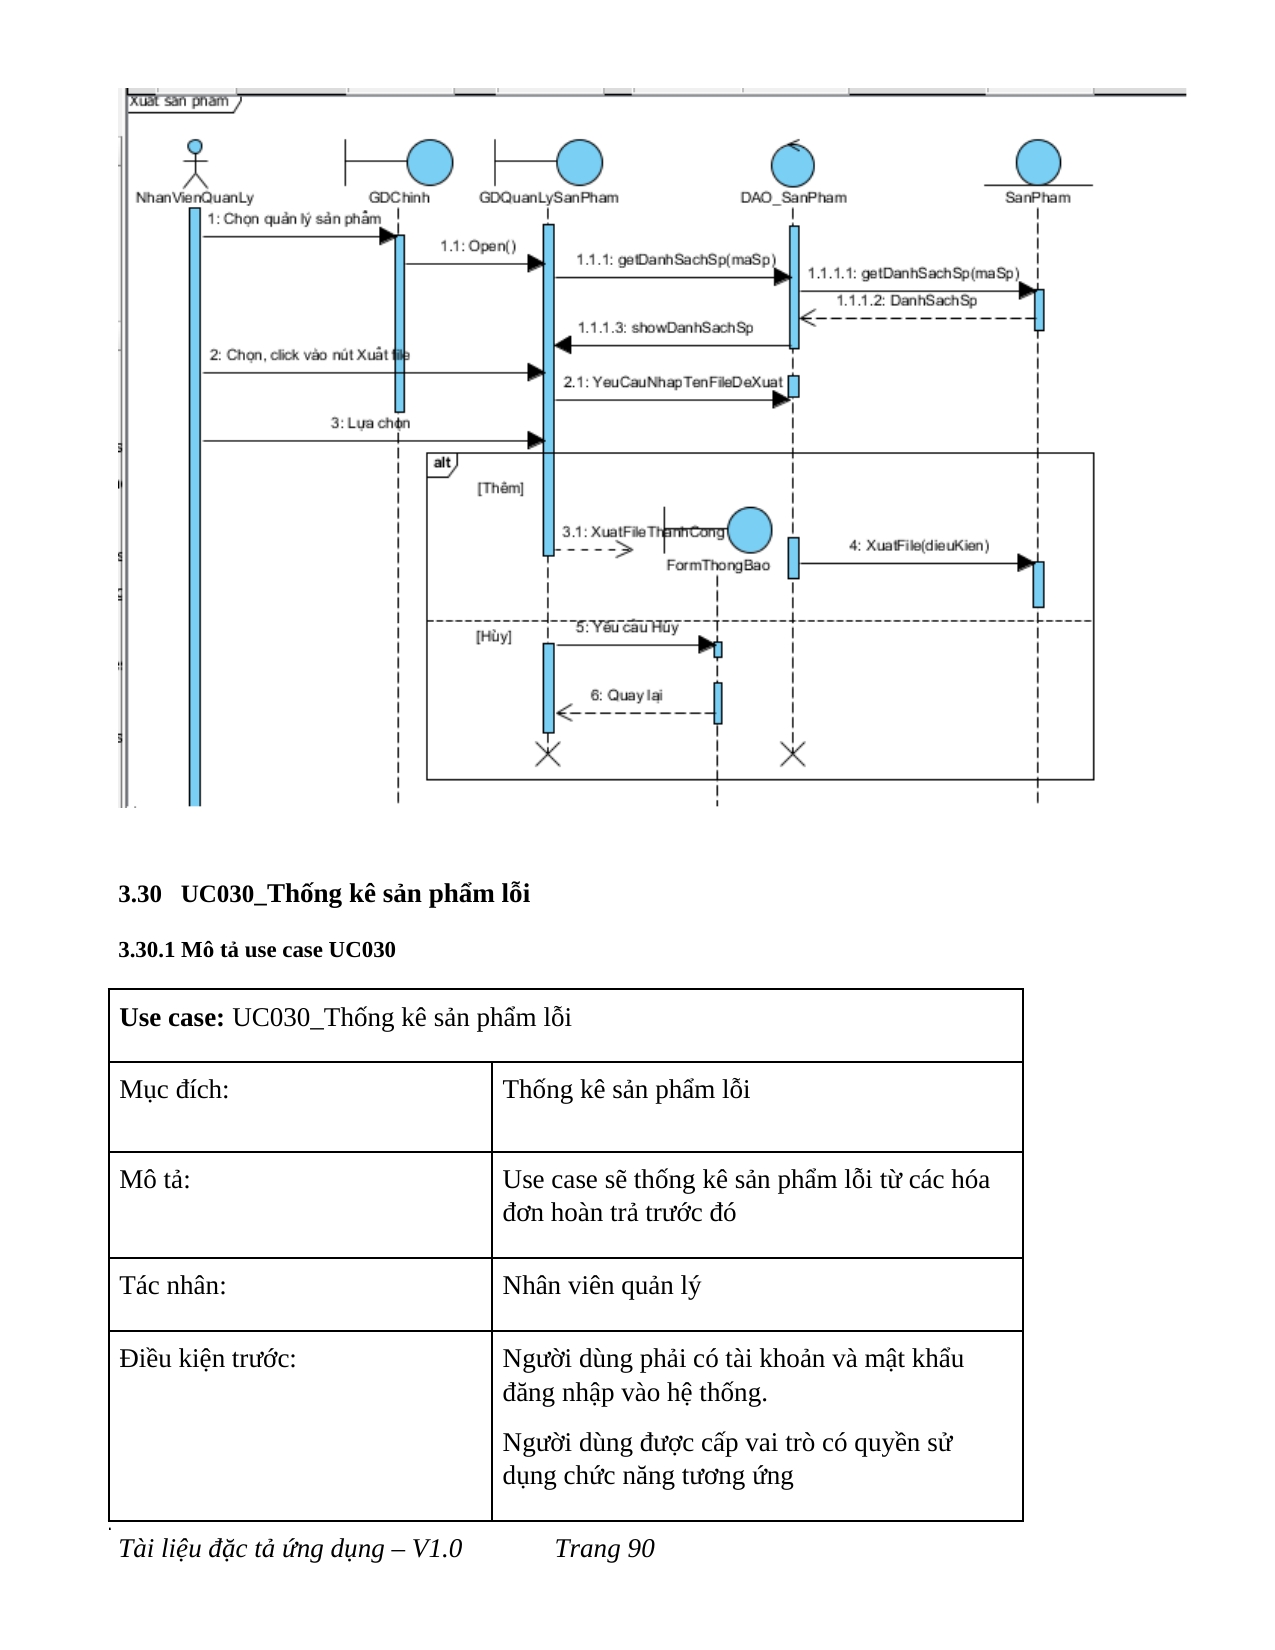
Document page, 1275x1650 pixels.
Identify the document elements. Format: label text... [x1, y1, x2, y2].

table_cell Nhân viên quản lý [493, 1259, 1022, 1330]
table_cell Use case sẽ thống kê sản phẩm lỗi từ các hóa đơn hoàn trả trước đó [493, 1153, 1022, 1257]
table_header Use case: UC030_Thống kê sản phẩm lỗi [110, 990, 1022, 1061]
table_cell Tác nhân: [110, 1259, 491, 1330]
table_cell Người dùng phải có tài khoản và mật khẩu đăng nhập vào hệ thống. Người dùng được cấp vai trò có quyền sử dụng chức năng tương ứng [493, 1332, 1022, 1520]
subtitle 3.30.1 Mô tả use case UC030 [118, 936, 1186, 962]
table_cell Mục đích: [110, 1063, 491, 1151]
subtitle UC030_Thống kê sản phẩm lỗi [118, 877, 1186, 908]
table_cell Điều kiện trước: [110, 1332, 491, 1520]
picture [118, 88, 1187, 808]
table_cell Mô tả: [110, 1153, 491, 1257]
table_cell Thống kê sản phẩm lỗi [493, 1063, 1022, 1151]
